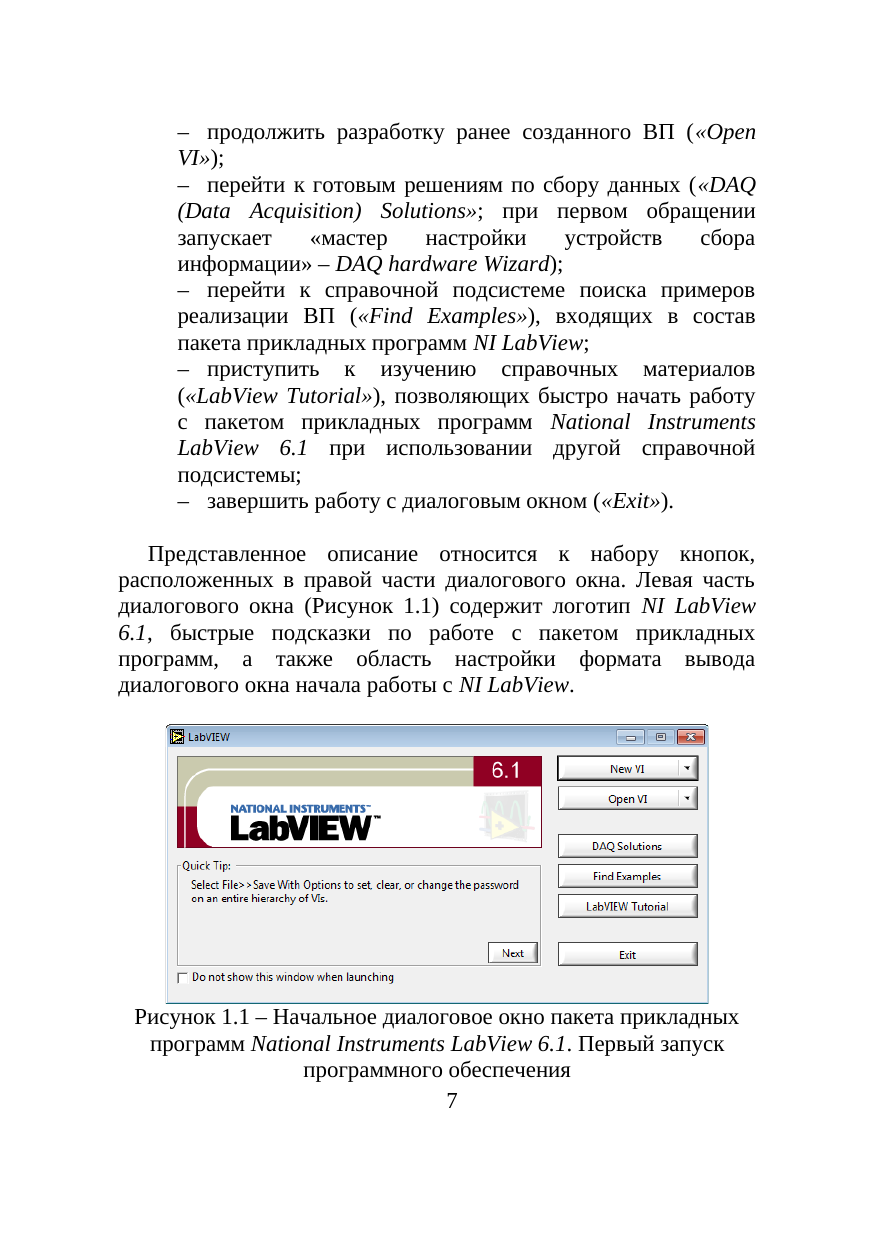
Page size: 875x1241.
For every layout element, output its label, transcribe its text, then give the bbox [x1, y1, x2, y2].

text – перейти к справочной подсистеме поиска примеров реализации ВП («Find Examples»), входящих в состав пакета прикладных программ NI LabView; [177, 276, 756, 355]
text – завершить работу с диалоговым окном («Exit»). [177, 487, 756, 513]
text – приступить к изучению справочных материалов («LabView Tutorial»), позволяющих быстро начать работу с пакетом прикладных программ National Instruments LabView 6.1 при использовании другой справочной подсистемы; [177, 355, 756, 487]
text – продолжить разработку ранее созданного ВП («Open VI»); [177, 118, 756, 171]
text – перейти к готовым решениям по сбору данных («DAQ (Data Acquisition) Solutions»; при первом обращении запускает «мастер настройки устройств сбора информации» – DAQ hardware Wizard); [177, 171, 756, 276]
picture [165, 724, 709, 1004]
text Представленное описание относится к набору кнопок, расположенных в правой части диалогового окна. Левая часть диалогового окна (Рисунок 1.1) содержит логотип NI LabView 6.1, быстрые подсказки по работе с пакетом прикладных программ, а также область настройки формата вывода диалогового окна начала работы с NI LabView. [118, 540, 756, 698]
text Рисунок 1.1 – Начальное диалоговое окно пакета прикладных программ National Instruments LabView 6.1. Первый запуск программного обеспечения [118, 1003, 756, 1082]
